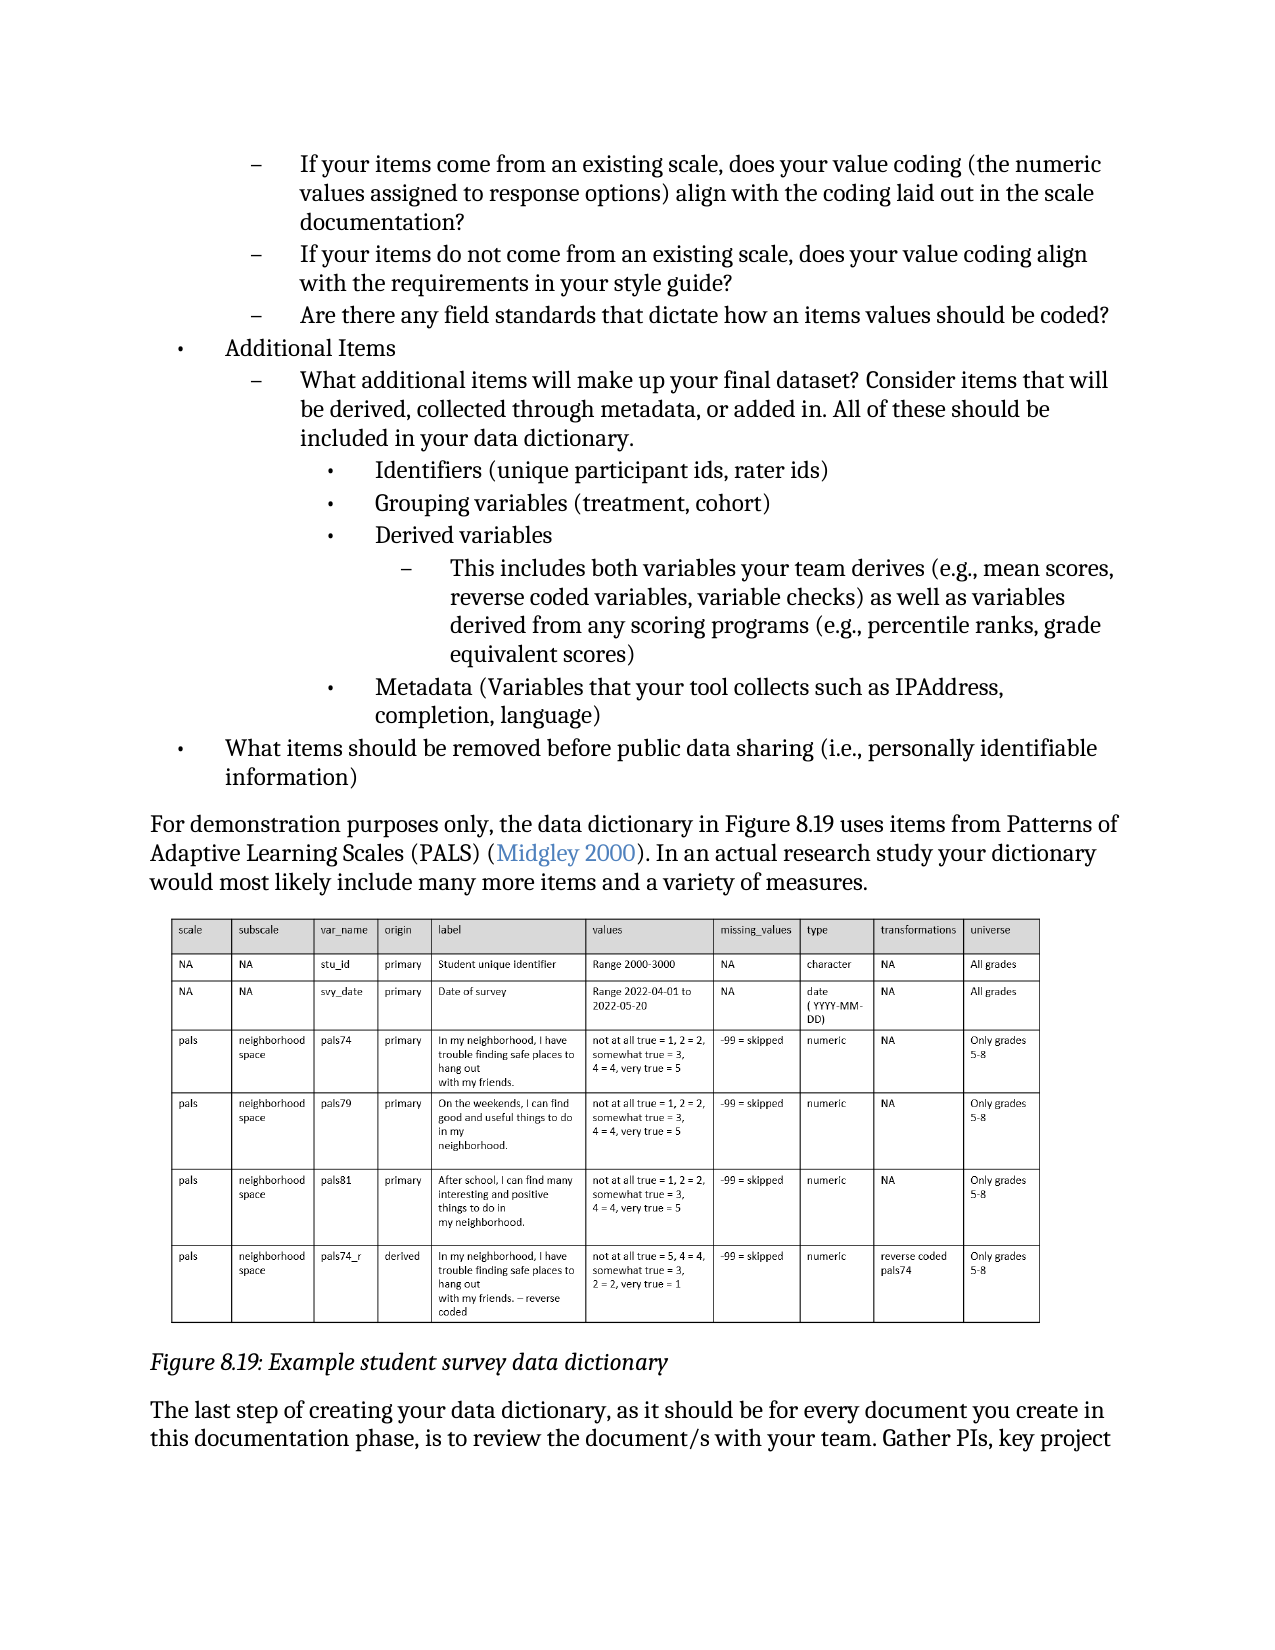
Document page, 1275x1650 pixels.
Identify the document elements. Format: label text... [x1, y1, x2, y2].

text For demonstration purposes only, the data dictionary in Figure 8.19 uses items from Patterns of Adaptive Learning Scales (PALS) (Midgley 2000). In an actual research study your dictionary would most likely include many more items and a variety of measures. [150, 810, 1125, 896]
list Are there any field standards that dictate how an items values should be coded? [250, 301, 1125, 330]
list Metadata (Variables that your tool collects such as IPAddress, completion, language) [325, 672, 1125, 730]
list Identifiers (unique participant ids, rater ids) [325, 456, 1125, 485]
list If your items come from an existing scale, does your value coding (the numeric values assigned to response options) align with the coding laid out in the scale documentation? [250, 150, 1125, 236]
picture [168, 915, 1044, 1328]
list What items should be removed before public data sharing (i.e., personally identifiable information) [175, 734, 1125, 791]
text Figure 8.19: Example student survey data dictionary [150, 1348, 1125, 1377]
list Additional Items [175, 334, 1125, 362]
list Derived variables [325, 521, 1125, 550]
list This includes both variables your team derives (e.g., mean scores, reverse coded variables, variable checks) as well as variables derived from any scoring programs (e.g., percentile ranks, grade equivalent scores) [400, 554, 1125, 669]
list Grouping variables (treatment, cohort) [325, 489, 1125, 517]
list What additional items will make up your final dataset? Consider items that will be derived, collected through metadata, or added in. All of these should be included in your data dictionary. [250, 366, 1125, 452]
list If your items do not come from an existing scale, does your value coding align with the requirements in your style guide? [250, 240, 1125, 297]
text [150, 1396, 1125, 1453]
